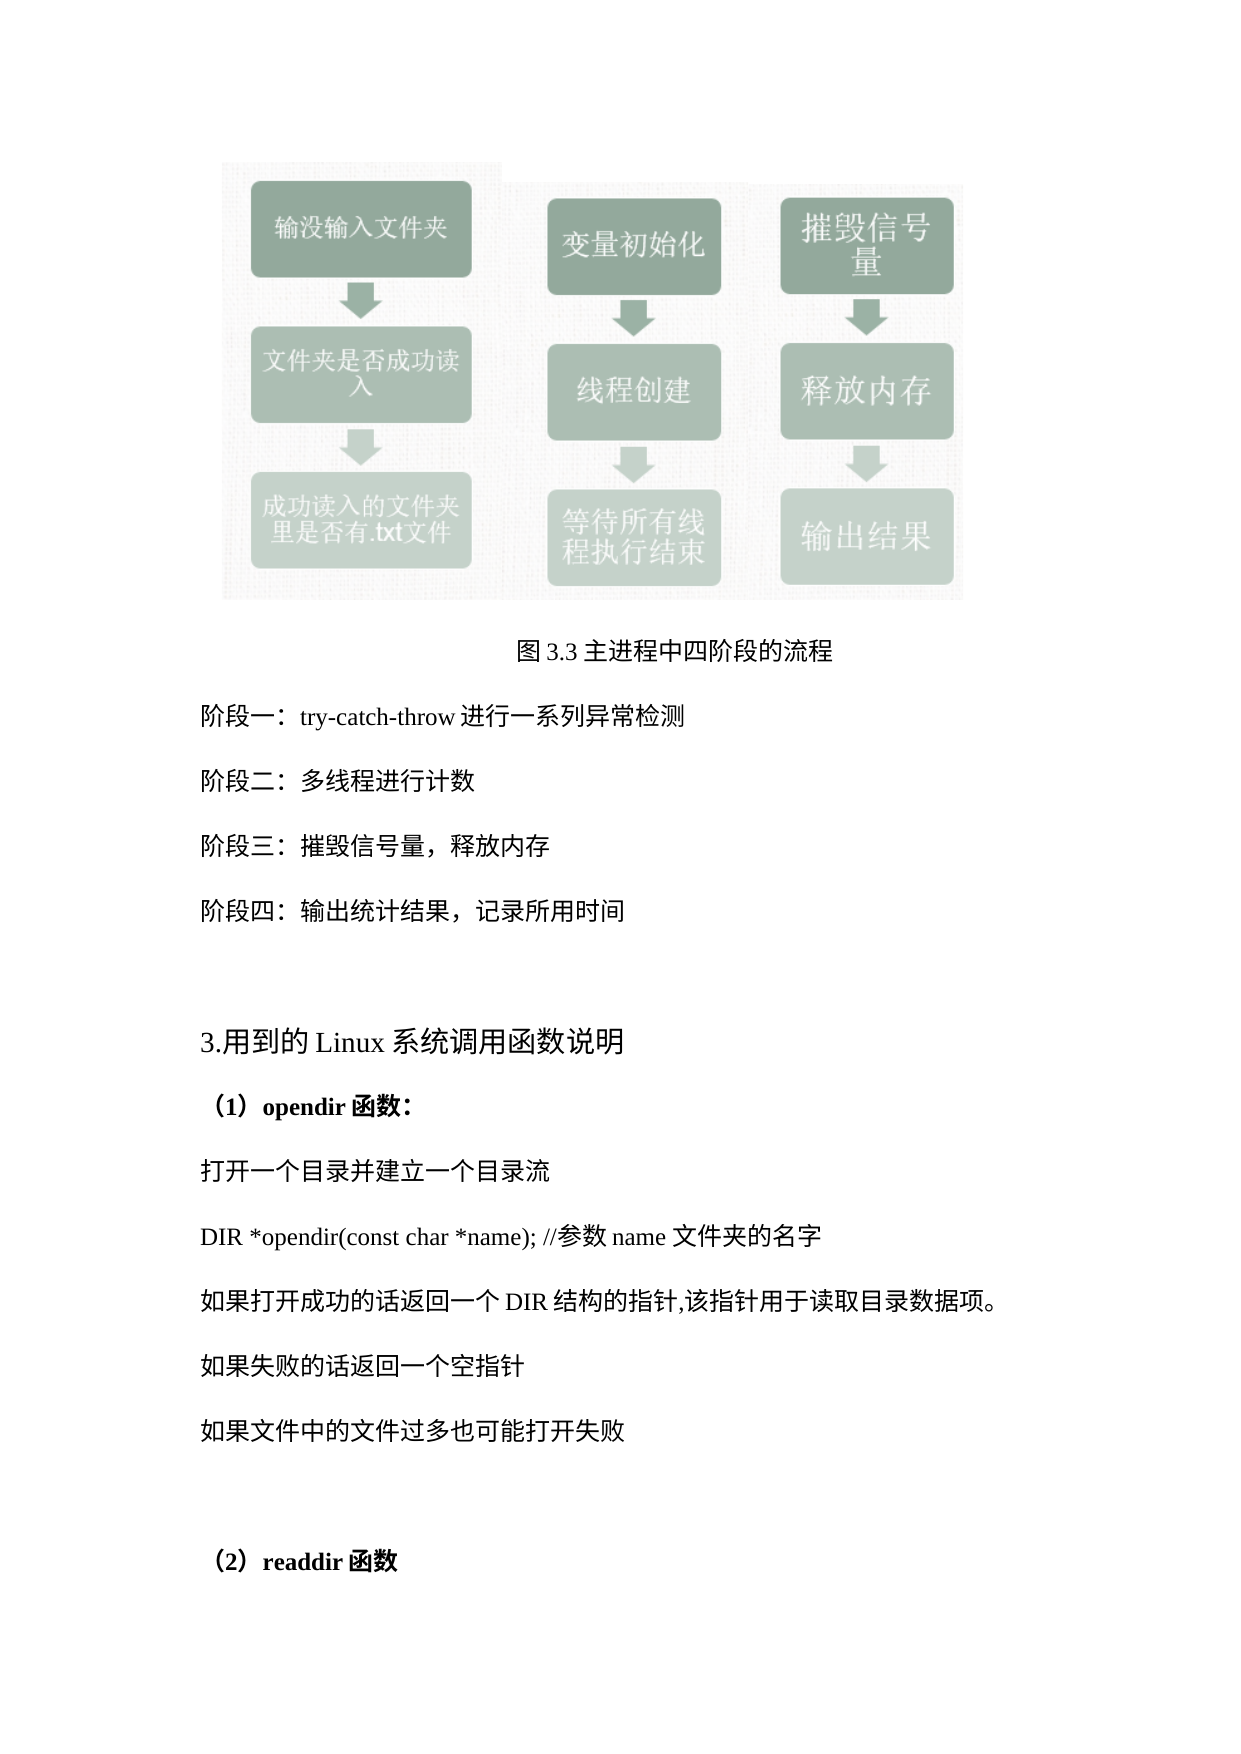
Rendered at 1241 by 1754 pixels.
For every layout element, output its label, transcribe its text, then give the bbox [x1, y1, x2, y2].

text 阶段一：try-catch-throw进行一系列异常检测 [156, 682, 1128, 747]
text 打开一个目录并建立一个目录流 [156, 1137, 1128, 1202]
text 阶段三：摧毁信号量，释放内存 [156, 812, 1128, 877]
text 如果打开成功的话返回一个DIR结构的指针,该指针用于读取目录数据项。 [156, 1267, 1128, 1332]
text 如果失败的话返回一个空指针 [156, 1332, 1128, 1397]
text 阶段四：输出统计结果，记录所用时间 [156, 877, 1128, 942]
text （1）opendir函数： [156, 1072, 1128, 1137]
text DIR *opendir(const char *name); //参数name 文件夹的名字 [156, 1202, 1128, 1267]
text 如果文件中的文件过多也可能打开失败 [156, 1397, 1128, 1462]
picture [221, 162, 964, 600]
text 阶段二：多线程进行计数 [156, 747, 1128, 812]
text 3.用到的Linux系统调用函数说明 [156, 1007, 1128, 1072]
text （2）readdir函数 [156, 1527, 1128, 1592]
text 图3.3 主进程中四阶段的流程 [178, 617, 1128, 682]
